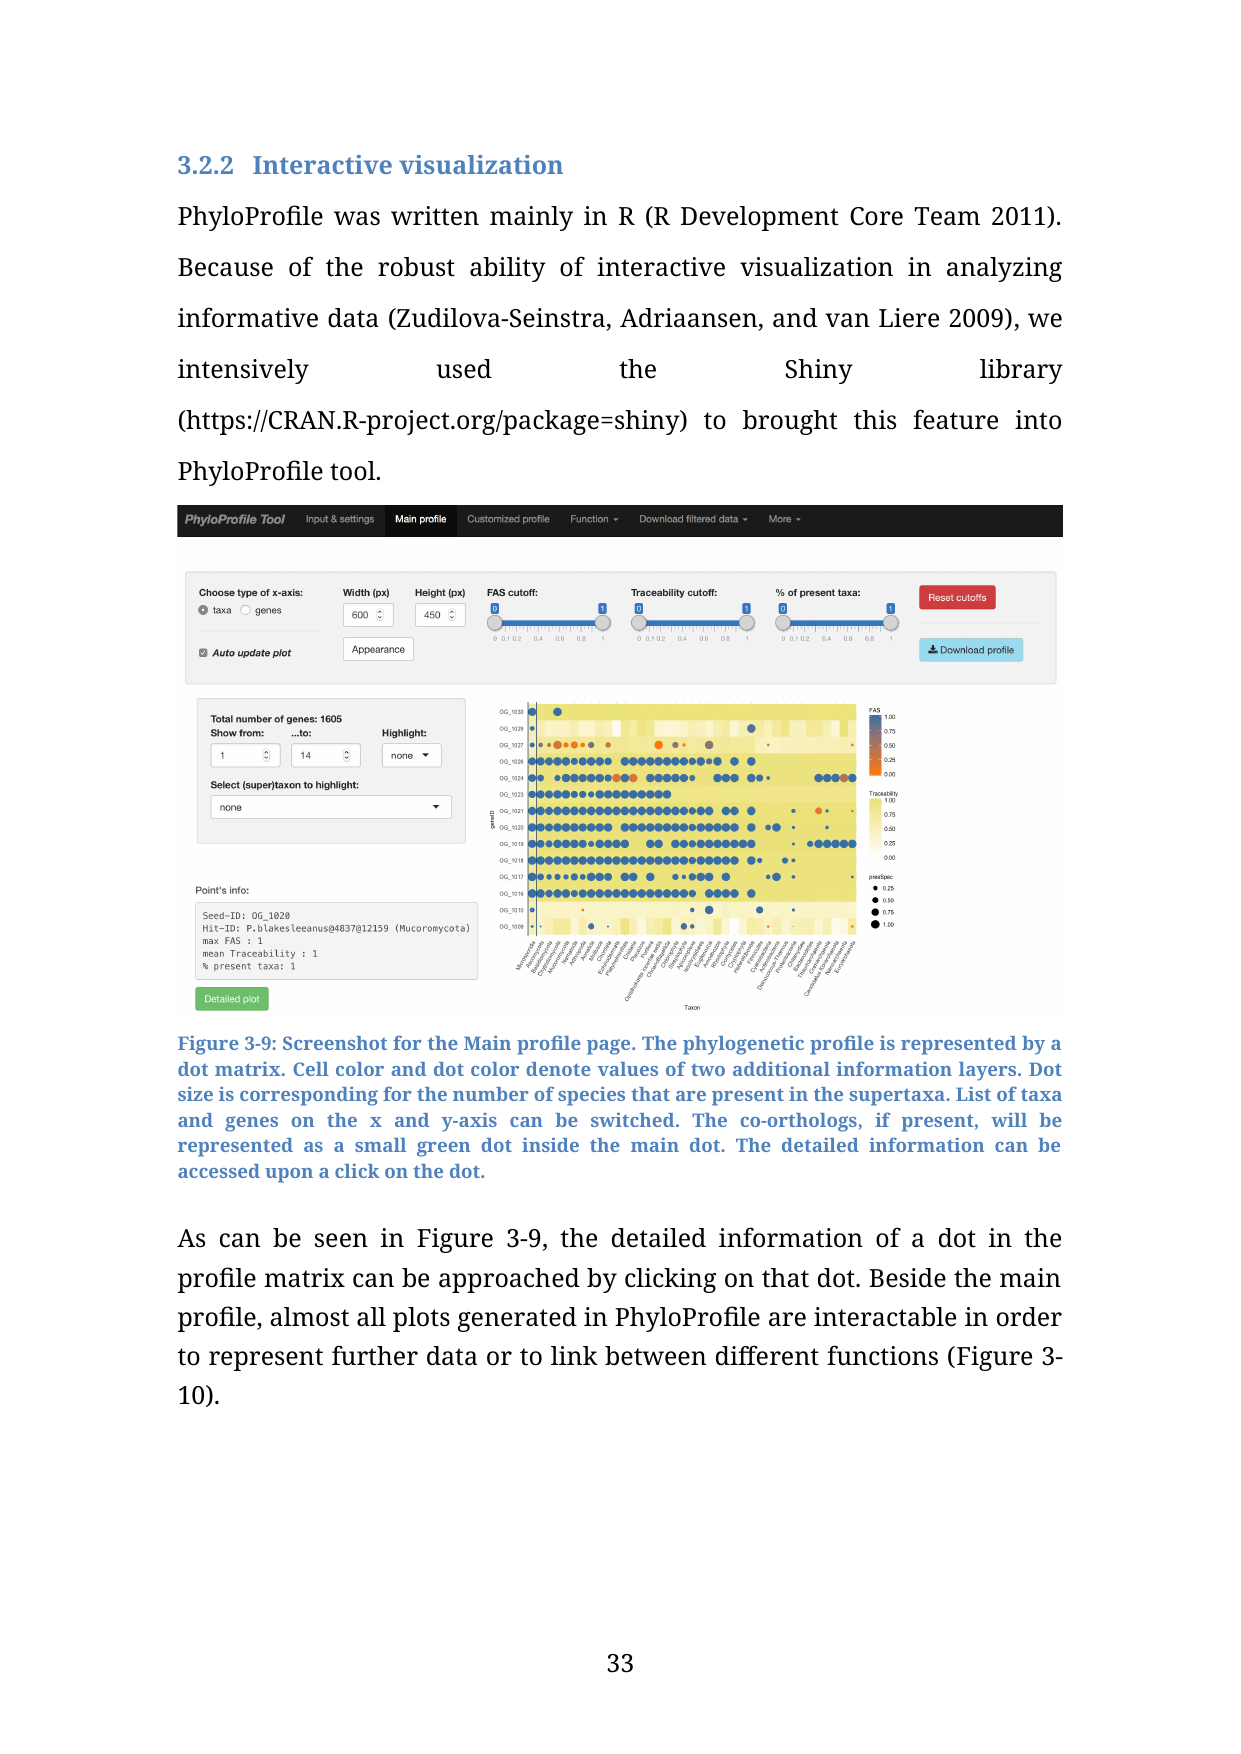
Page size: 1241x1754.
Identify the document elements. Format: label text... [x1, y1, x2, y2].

subtitle Interactive visualization [177, 148, 1063, 182]
picture [177, 505, 1063, 1014]
text PhyloProfile was written mainly in R (R Development Core Team 2011). Because of the robust ability of interactive visualization in analyzing informative data (Zudilova-Seinstra, Adriaansen, and van Liere 2009), we intensively used the Shiny library (https://CRAN.R-project.org/package=shiny) to brought this feature into PhyloProfile tool. [177, 199, 1063, 488]
